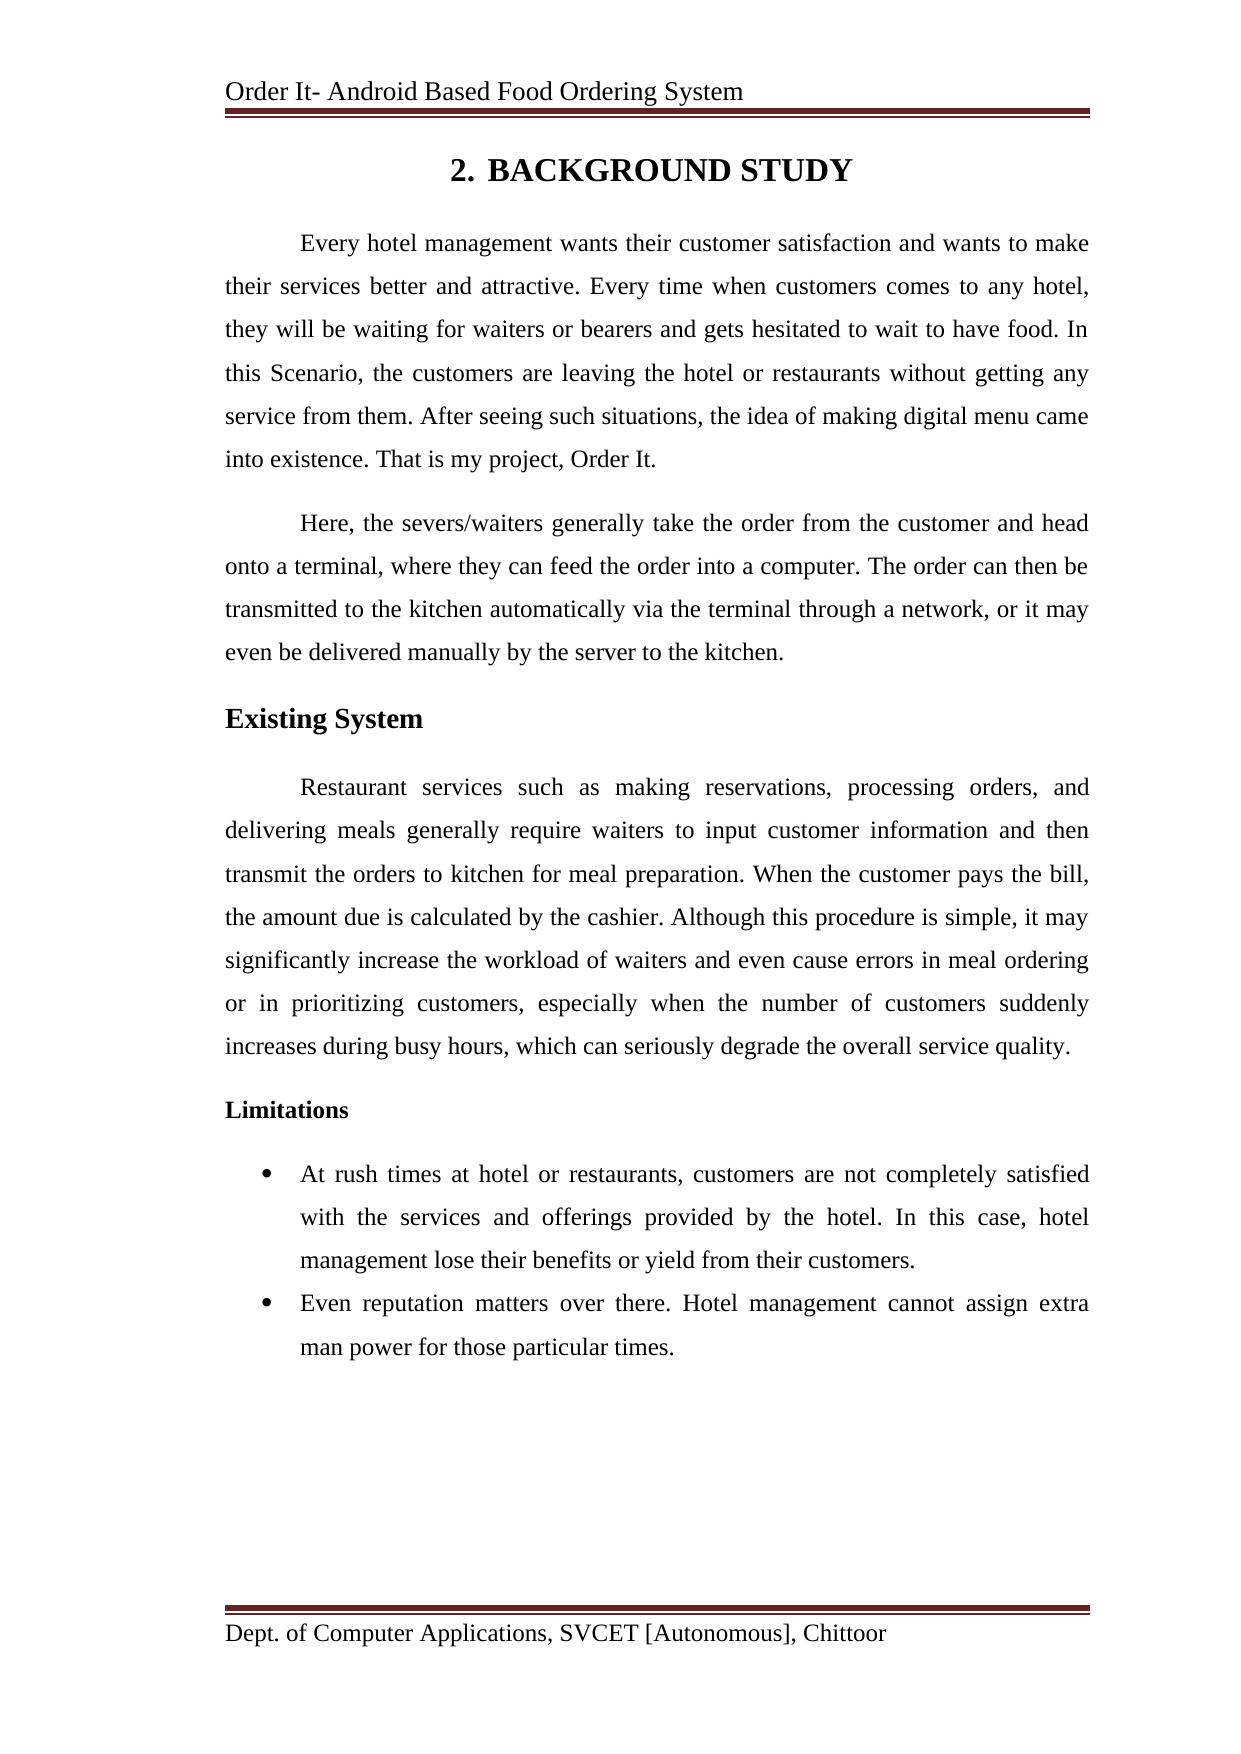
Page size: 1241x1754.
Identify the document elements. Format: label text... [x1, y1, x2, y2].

list At rush times at hotel or restaurants, customers are not completely satisfied with the services and offerings provided by the hotel. In this case, hotel management lose their benefits or yield from their customers. [262, 1159, 1090, 1274]
list Even reputation matters over there. Hotel management cannot assign extra man power for those particular times. [262, 1288, 1090, 1360]
text Existing System [225, 701, 1090, 735]
list BACKGROUND STUDY [450, 150, 1090, 188]
text Restaurant services such as making reservations, processing orders, and delivering meals generally require waiters to input customer information and then transmit the orders to kitchen for meal preparation. When the customer pays the bill, the amount due is calculated by the cashier. Although this procedure is simple, it may significantly increase the workload of waiters and even cause errors in meal ordering or in prioritizing customers, especially when the number of customers suddenly increases during busy hours, which can seriously degrade the overall service quality. [225, 772, 1090, 1060]
text Every hotel management wants their customer satisfaction and wants to make their services better and attractive. Every time when customers comes to any hotel, they will be waiting for waiters or bearers and gets hesitated to wait to have food. In this Scenario, the customers are leaving the hotel or restaurants without getting any service from them. After seeing such situations, the idea of making digital menu came into existence. That is my project, Order It. [225, 228, 1090, 473]
text Here, the severs/waiters generally take the order from the customer and head onto a terminal, where they can feed the order into a computer. The order can then be transmitted to the kitchen automatically via the terminal through a network, or it may even be delivered manually by the server to the kitchen. [225, 508, 1090, 666]
text Limitations [225, 1095, 1090, 1124]
